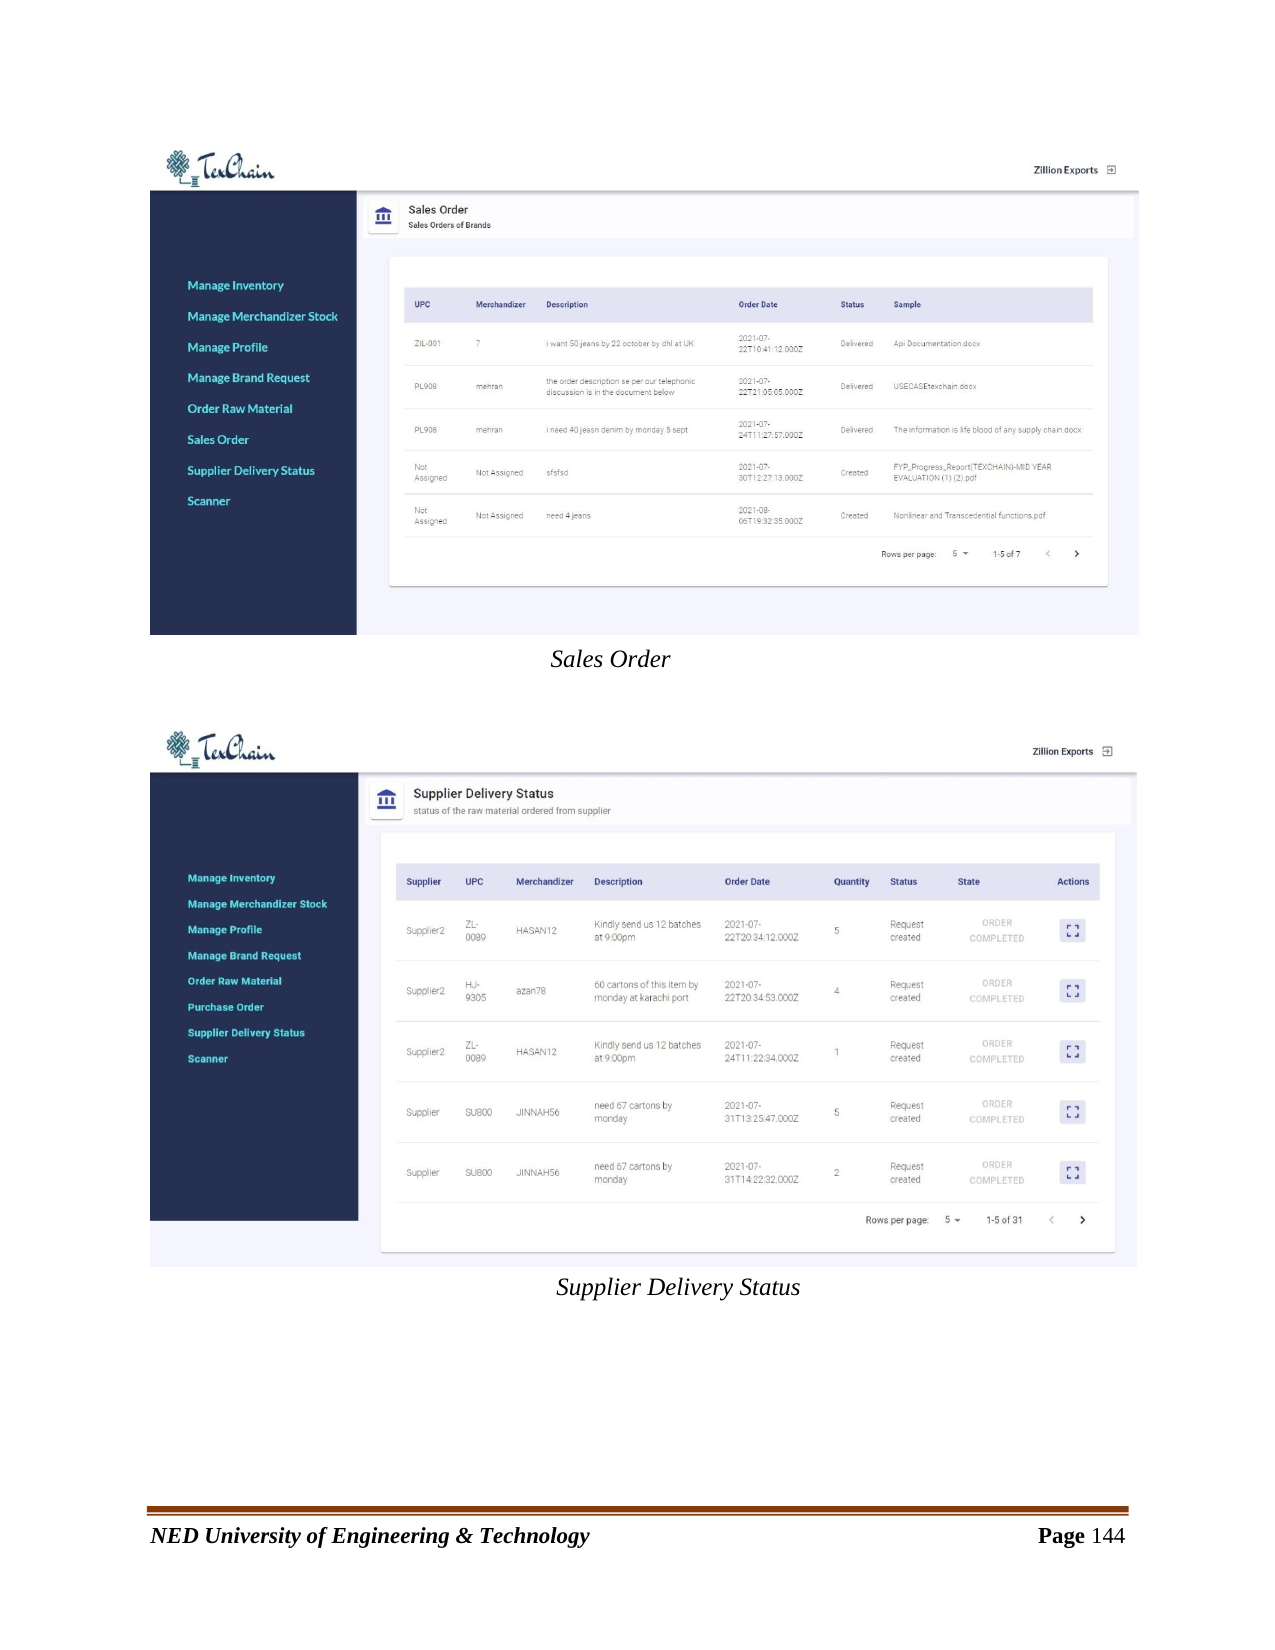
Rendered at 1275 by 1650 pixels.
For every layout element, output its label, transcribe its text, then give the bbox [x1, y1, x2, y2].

picture [150, 730, 1137, 1267]
picture [150, 150, 1140, 635]
text Sales Order [200, 644, 1020, 673]
